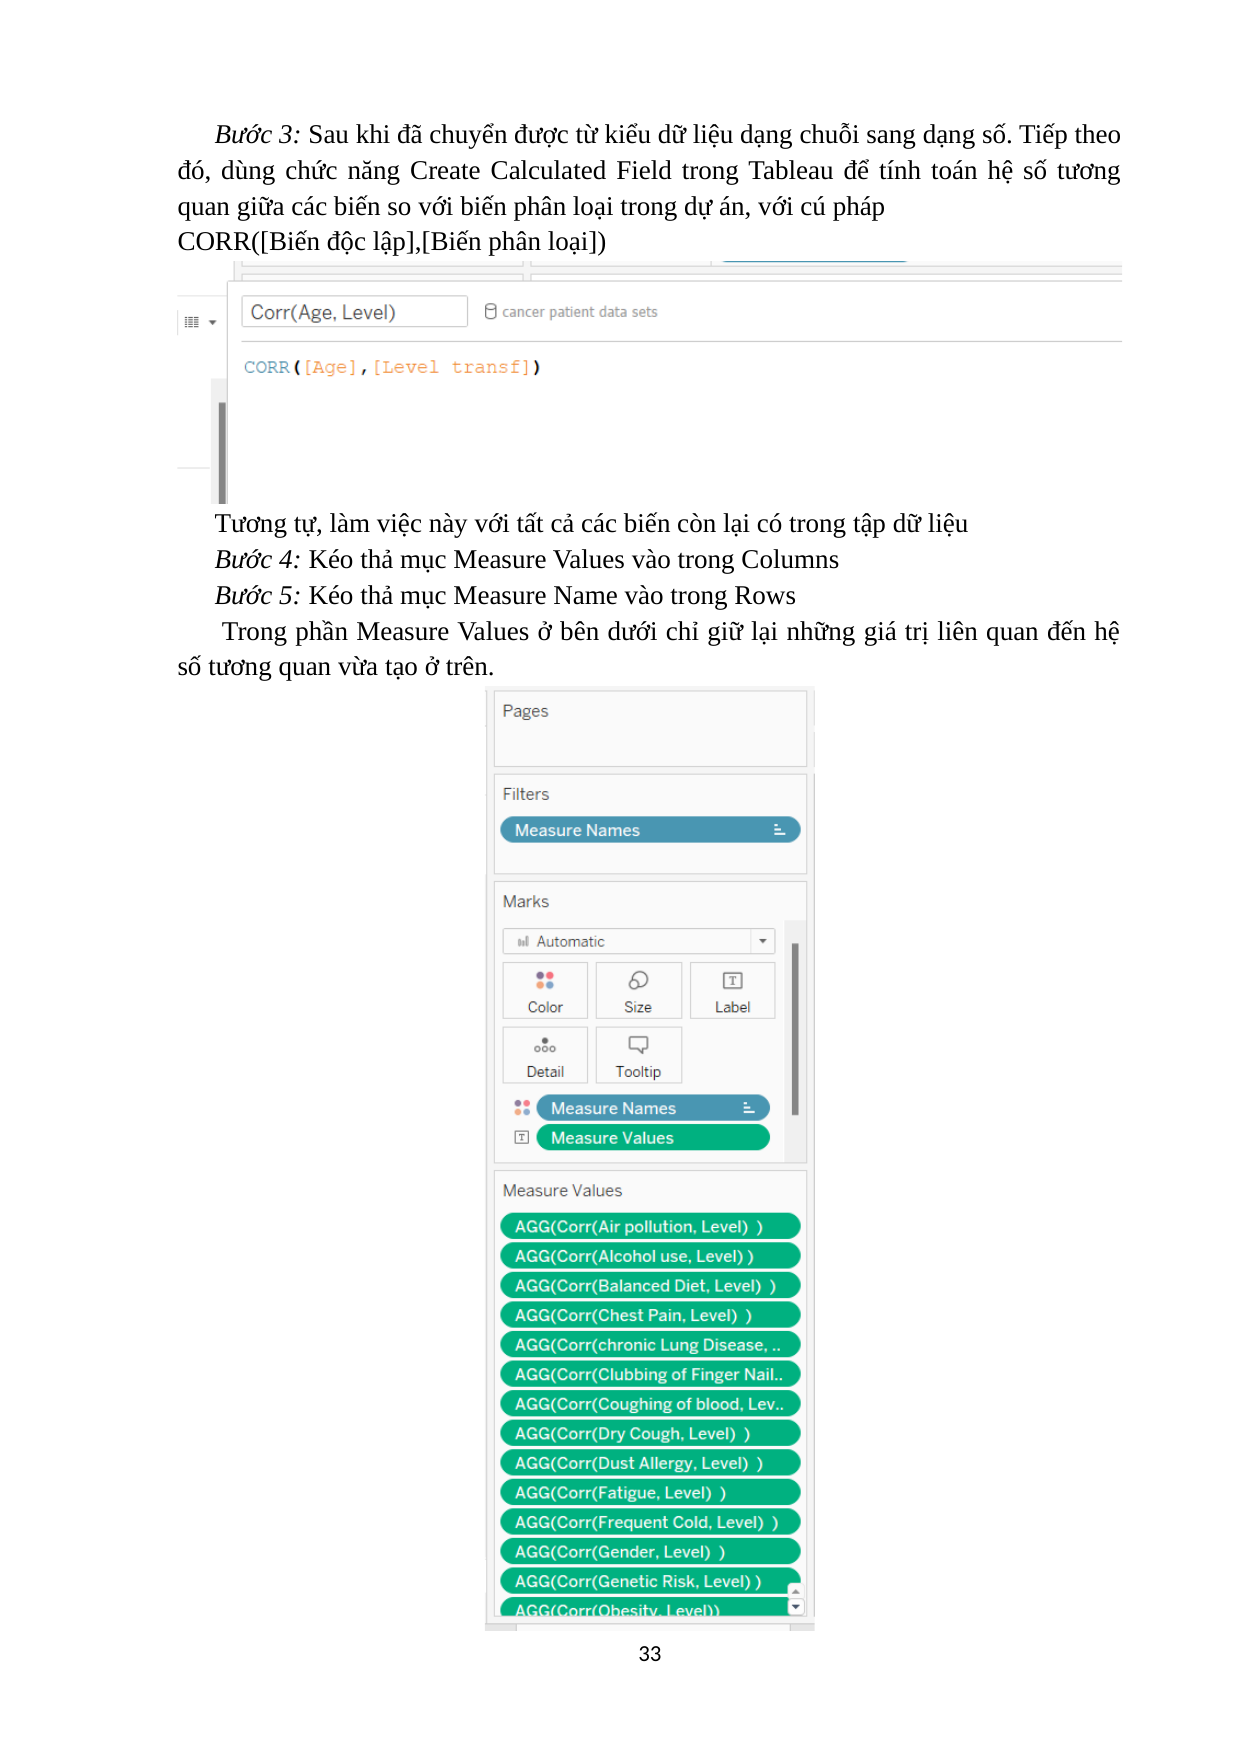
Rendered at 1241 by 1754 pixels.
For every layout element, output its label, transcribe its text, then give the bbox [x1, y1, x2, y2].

text Trong phần Measure Values ở bên dưới chỉ giữ lại những giá trị liên quan đến hệ số tương quan vừa tạo ở trên. [177, 614, 1122, 681]
text Bước 5: Kéo thả mục Measure Name vào trong Rows [177, 579, 1122, 610]
picture [484, 686, 815, 1631]
text Tương tự, làm việc này với tất cả các biến còn lại có trong tập dữ liệu [177, 507, 1122, 538]
picture [177, 261, 1123, 504]
text CORR([Biến độc lập],[Biến phân loại]) [177, 225, 1122, 256]
text Bước 3: Sau khi đã chuyển được từ kiểu dữ liệu dạng chuỗi sang dạng số. Tiếp theo đó, dùng chức năng Create Calculated Field trong Tableau để tính toán hệ số tương quan giữa các biến so với biến phân loại trong dự án, với cú pháp [177, 118, 1122, 221]
text Bước 4: Kéo thả mục Measure Values vào trong Columns [177, 543, 1122, 574]
